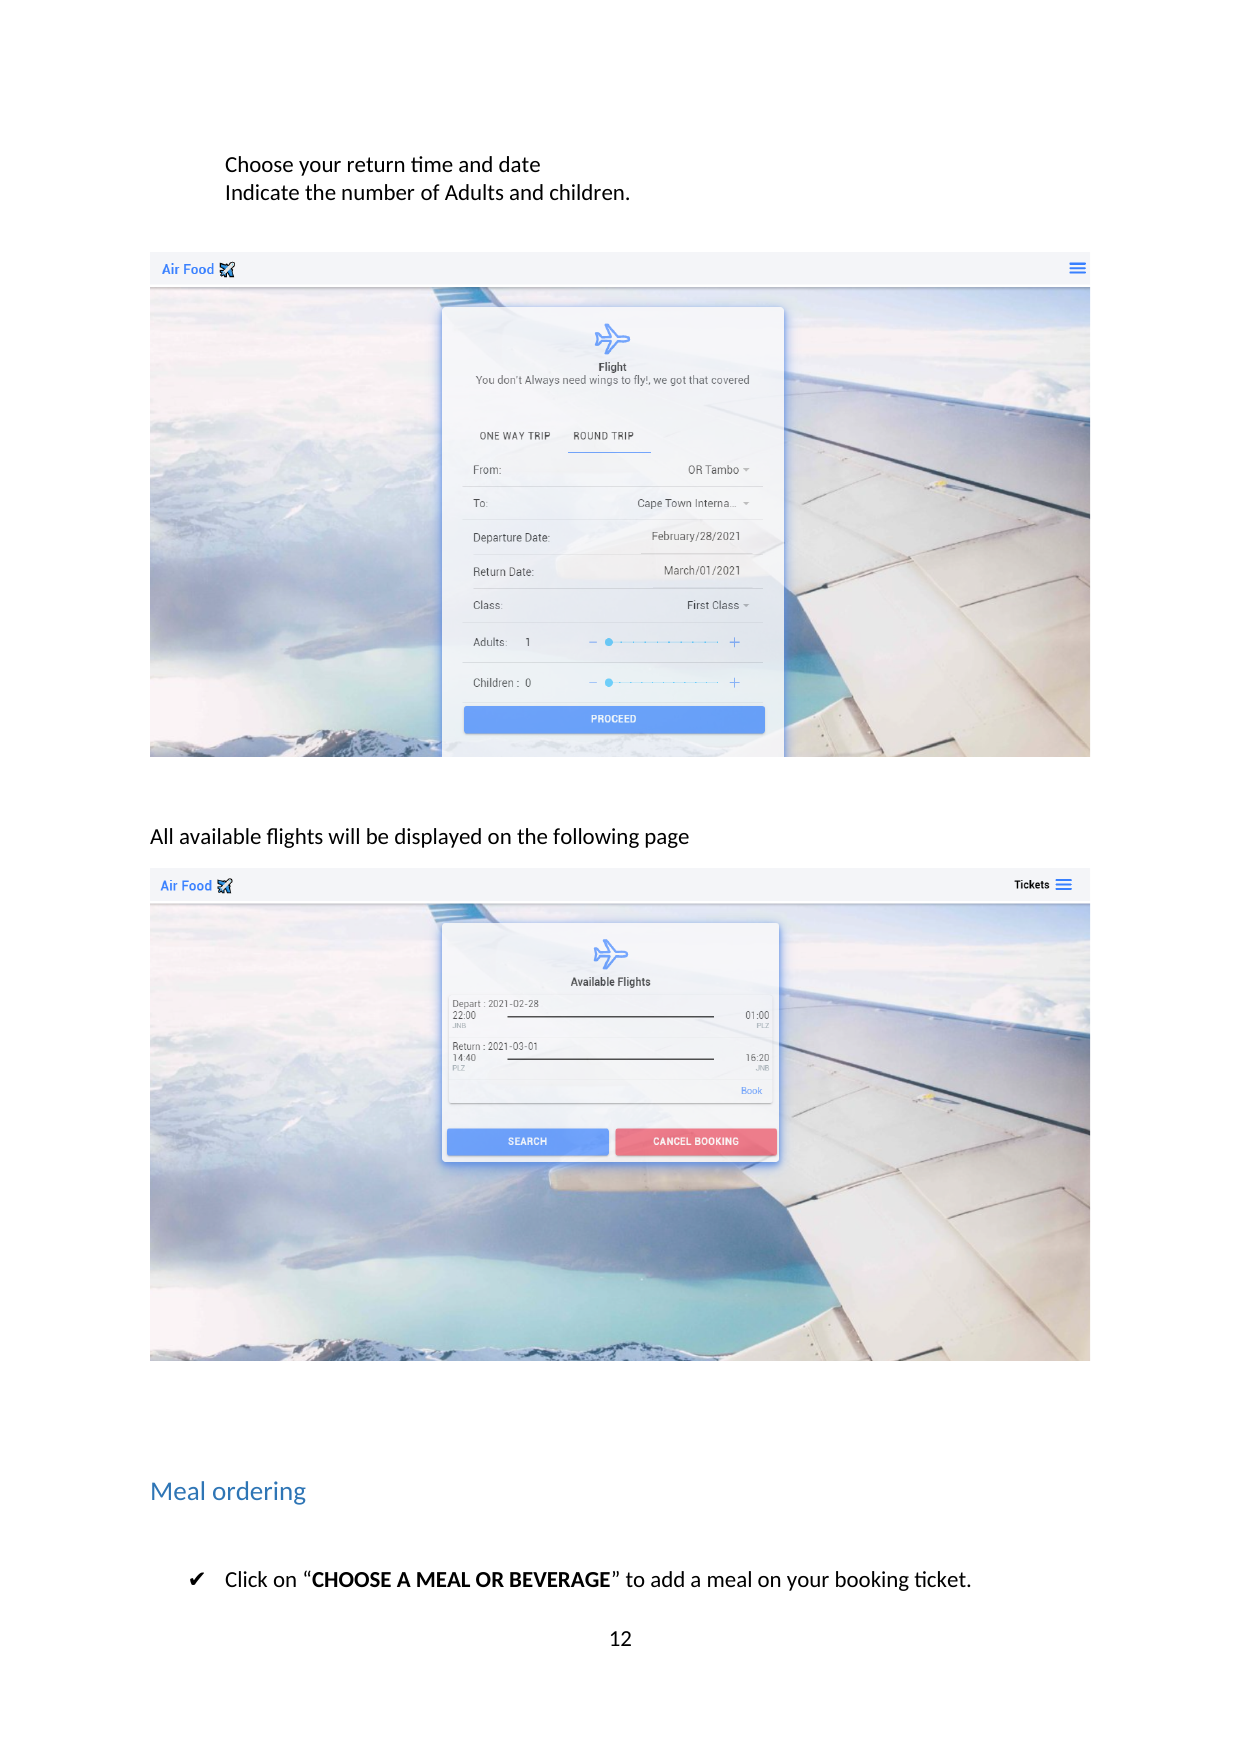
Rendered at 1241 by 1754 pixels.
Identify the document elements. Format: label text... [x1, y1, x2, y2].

picture [150, 252, 1091, 757]
text All available flights will be displayed on the following page [150, 822, 1090, 850]
list Click on “CHOOSE A MEAL OR BEVERAGE” to add a meal on your booking ticket. [187, 1553, 1090, 1601]
picture [150, 868, 1091, 1361]
subtitle Meal ordering [150, 1474, 1090, 1507]
text Choose your return time and date [225, 150, 1090, 178]
text Indicate the number of Adults and children. [225, 178, 1090, 206]
